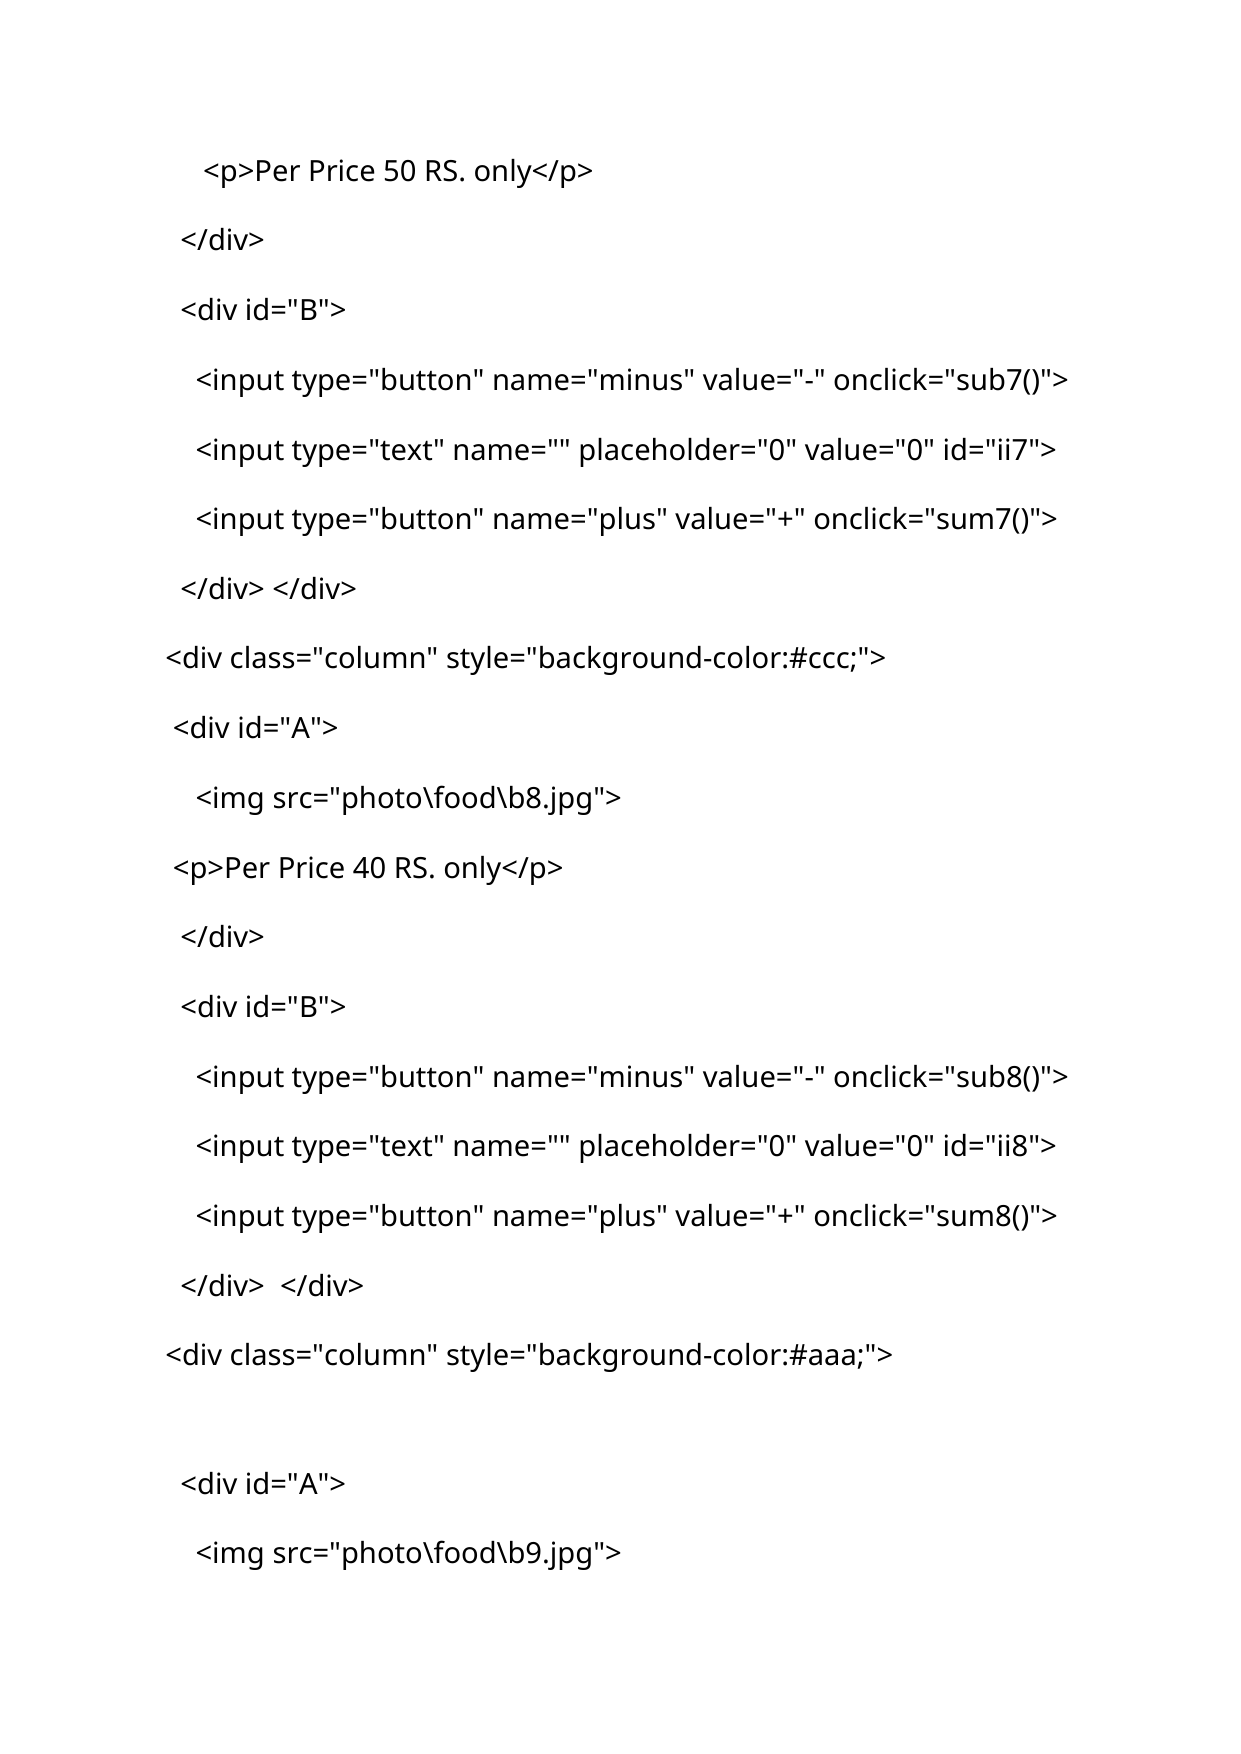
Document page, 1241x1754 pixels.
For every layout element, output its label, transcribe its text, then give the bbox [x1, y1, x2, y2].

text <input type="text" name="" placeholder="0" value="0" id="ii8"> [150, 1126, 1090, 1165]
text <img src="photo\food\b8.jpg"> [150, 777, 1090, 817]
text <div id="B"> [150, 986, 1090, 1026]
text <div class="column" style="background-color:#ccc;"> [150, 638, 1090, 677]
text <div class="column" style="background-color:#aaa;"> [150, 1335, 1090, 1374]
text </div> </div> [150, 1265, 1090, 1305]
text <p>Per Price 40 RS. only</p> [150, 847, 1090, 887]
text <p>Per Price 50 RS. only</p> [150, 150, 1090, 190]
text <div id="A"> [150, 1463, 1090, 1503]
text <div id="B"> [150, 289, 1090, 329]
text <input type="button" name="plus" value="+" onclick="sum7()"> [150, 498, 1090, 538]
text </div> </div> [150, 568, 1090, 608]
text </div> [150, 220, 1090, 259]
text <input type="button" name="minus" value="-" onclick="sub7()"> [150, 359, 1090, 399]
text </div> [150, 917, 1090, 956]
text <input type="text" name="" placeholder="0" value="0" id="ii7"> [150, 429, 1090, 468]
text <input type="button" name="plus" value="+" onclick="sum8()"> [150, 1195, 1090, 1235]
text <img src="photo\food\b9.jpg"> [150, 1533, 1090, 1572]
text <div id="A"> [150, 707, 1090, 747]
text <input type="button" name="minus" value="-" onclick="sub8()"> [150, 1056, 1090, 1096]
